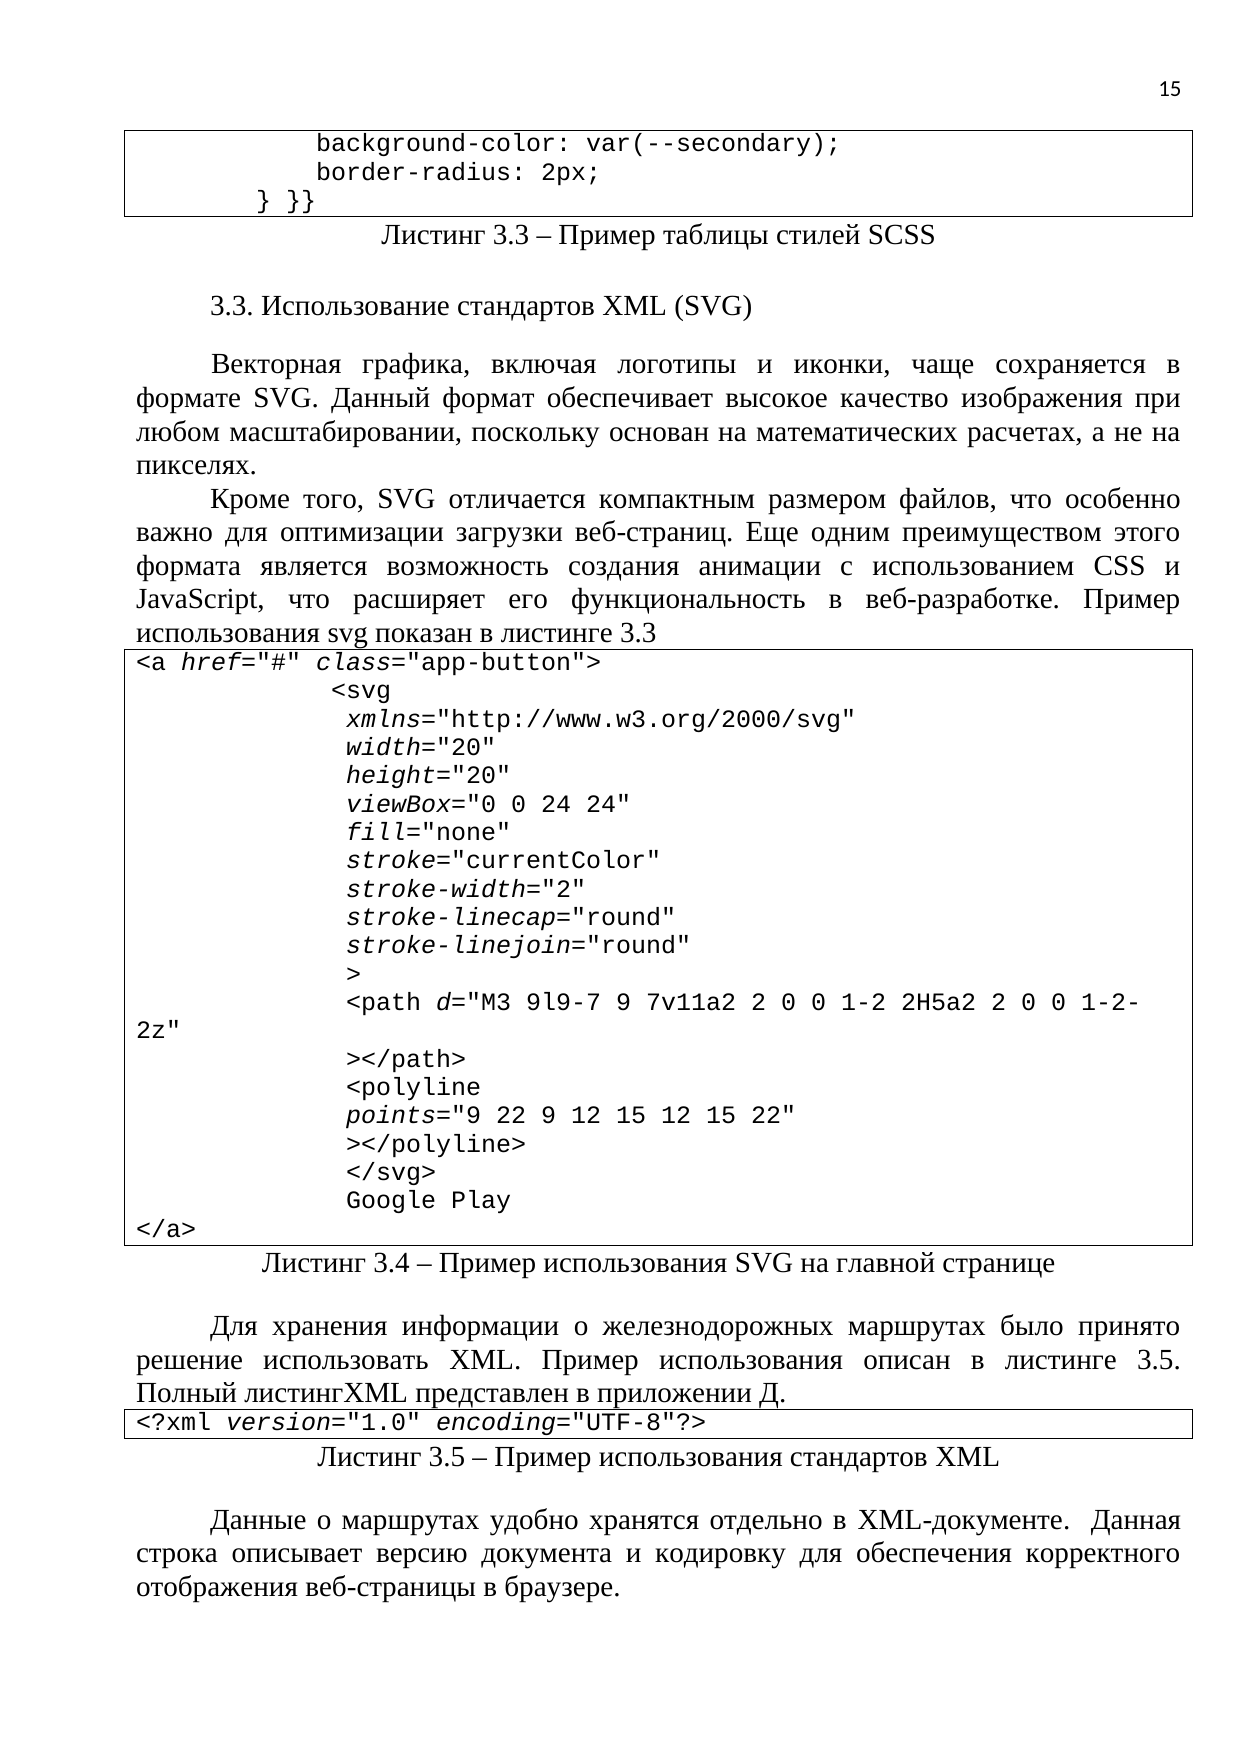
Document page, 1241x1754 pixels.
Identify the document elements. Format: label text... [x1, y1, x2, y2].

table_header <?xml version="1.0" encoding="UTF-8"?> [125, 1410, 1192, 1438]
text Листинг 3.5 – Пример использования стандартов XML [136, 1439, 1181, 1473]
text Листинг 3.3 – Пример таблицы стилей SCSS [136, 217, 1181, 251]
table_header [125, 131, 1192, 216]
text Для хранения информации о железнодорожных маршрутах было принято решение использовать XML. Пример использования описан в листинге 3.5. Полный листингXML представлен в приложении Д. [136, 1308, 1181, 1409]
text Кроме того, SVG отличается компактным размером файлов, что особенно важно для оптимизации загрузки веб-страниц. Еще одним преимуществом этого формата является возможность создания анимации с использованием CSS и JavaScript, что расширяет его функциональность в веб-разработке. Пример использования svg показан в листинге 3.3 [136, 481, 1181, 648]
text Данные о маршрутах удобно хранятся отдельно в XML-документе. Данная строка описывает версию документа и кодировку для обеспечения корректного отображения веб-страницы в браузере. [136, 1502, 1181, 1603]
text Векторная графика, включая логотипы и иконки, чаще сохраняется в формате SVG. Данный формат обеспечивает высокое качество изображения при любом масштабировании, поскольку основан на математических расчетах, а не на пикселях. [136, 347, 1181, 481]
text Листинг 3.4 – Пример использования SVG на главной странице [136, 1246, 1181, 1279]
table_header <a href="#" class="app-button"> <svg xmlns="http://www.w3.org/2000/svg" width="20" height="20" viewBox="0 0 24 24" fill="none" stroke="currentColor" stroke-width="2" stroke-linecap="round" stroke-linejoin="round" > <path d="M3 9l9-7 9 7v11a2 2 0 0 1-2 2H5a2 2 0 0 1-2-2z" ></path> <polyline points="9 22 9 12 15 12 15 22" ></polyline> </svg> Google Play </a> [125, 650, 1192, 1244]
text 3.3. Использование стандартов XML (SVG) [210, 288, 1181, 322]
